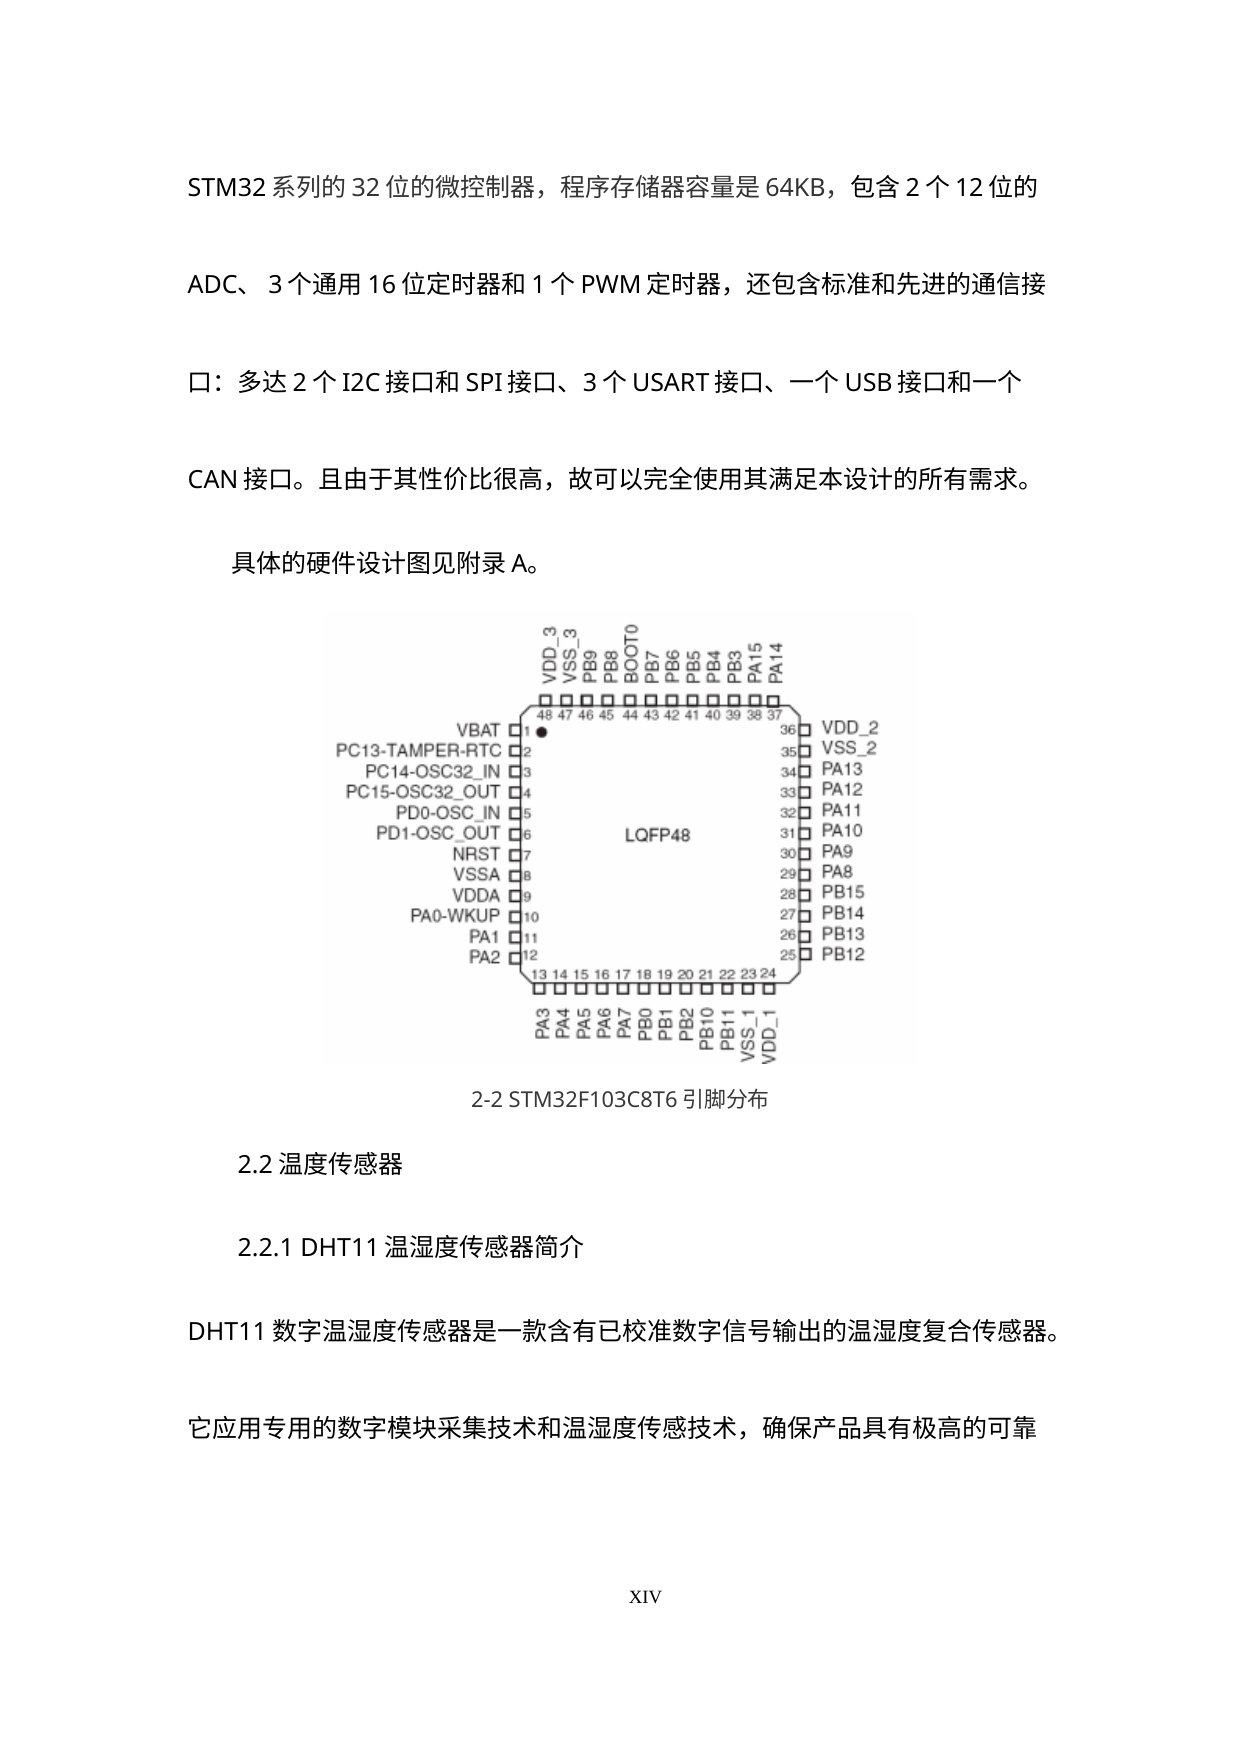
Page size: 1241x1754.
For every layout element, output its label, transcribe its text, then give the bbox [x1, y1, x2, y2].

text 2.2温度传感器 [187, 1130, 1053, 1195]
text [187, 1297, 1053, 1459]
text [187, 153, 1053, 511]
text 2-2 STM32F103C8T6引脚分布 [187, 1082, 1053, 1114]
text 具体的硬件设计图见附录A。 [187, 529, 1053, 594]
text 2.2.1 DHT11温湿度传感器简介 [187, 1213, 1053, 1278]
picture [323, 611, 917, 1064]
